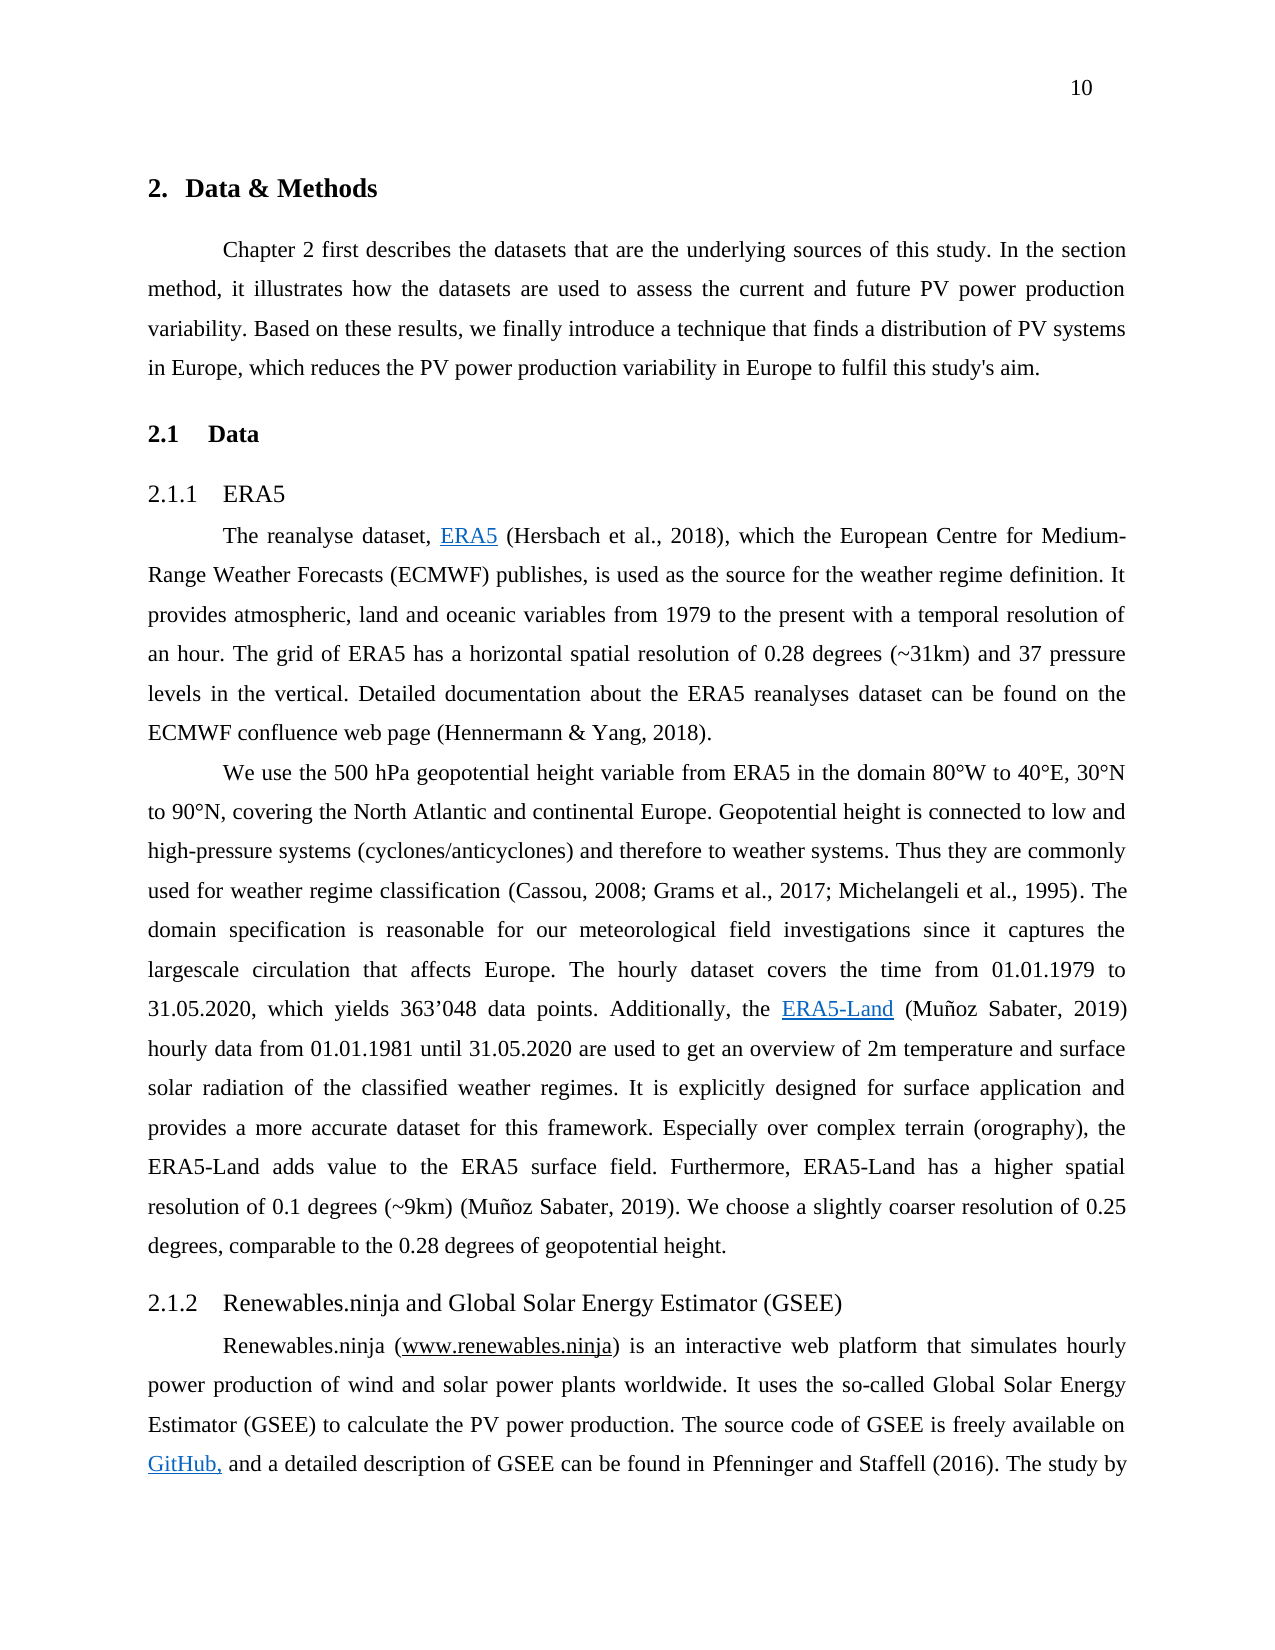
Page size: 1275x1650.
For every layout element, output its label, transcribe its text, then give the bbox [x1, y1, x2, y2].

subtitle Renewables.ninja and Global Solar Energy Estimator (GSEE) [148, 1288, 1127, 1317]
text Chapter 2 first describes the datasets that are the underlying sources of this study. In the section method, it illustrates how the datasets are used to assess the current and future PV power production variability. Based on these results, we finally introduce a technique that finds a distribution of PV systems in Europe, which reduces the PV power production variability in Europe to fulfil this study's aim. [148, 236, 1127, 381]
subtitle ERA5 [148, 479, 1127, 507]
subtitle Data & Methods [148, 173, 1127, 204]
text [148, 1332, 1127, 1476]
text We use the 500 hPa geopotential height variable from ERA5 in the domain 80°W to 40°E, 30°N to 90°N, covering the North Atlantic and continental Europe. Geopotential height is connected to low and high-pressure systems (cyclones/anticyclones) and therefore to weather systems. Thus they are commonly used for weather regime classification (Cassou, 2008; Grams et al., 2017; Michelangeli et al., 1995). The domain specification is reasonable for our meteorological field investigations since it captures the largescale circulation that affects Europe. The hourly dataset covers the time from 01.01.1979 to 31.05.2020, which yields 363’048 data points. Additionally, the ERA5-Land (Muñoz Sabater, 2019) hourly data from 01.01.1981 until 31.05.2020 are used to get an overview of 2m temperature and surface solar radiation of the classified weather regimes. It is explicitly designed for surface application and provides a more accurate dataset for this framework. Especially over complex terrain (orography), the ERA5-Land adds value to the ERA5 surface field. Furthermore, ERA5-Land has a higher spatial resolution of 0.1 degrees (~9km) (Muñoz Sabater, 2019). We choose a slightly coarser resolution of 0.25 degrees, comparable to the 0.28 degrees of geopotential height. [148, 759, 1127, 1259]
text The reanalyse dataset, ERA5 (Hersbach et al., 2018), which the European Centre for Medium-Range Weather Forecasts (ECMWF) publishes, is used as the source for the weather regime definition. It provides atmospheric, land and oceanic variables from 1979 to the present with a temporal resolution of an hour. The grid of ERA5 has a horizontal spatial resolution of 0.28 degrees (~31km) and 37 pressure levels in the vertical. Detailed documentation about the ERA5 reanalyses dataset can be found on the ECMWF confluence web page (Hennermann & Yang, 2018). [148, 522, 1127, 746]
subtitle Data [148, 419, 1127, 448]
